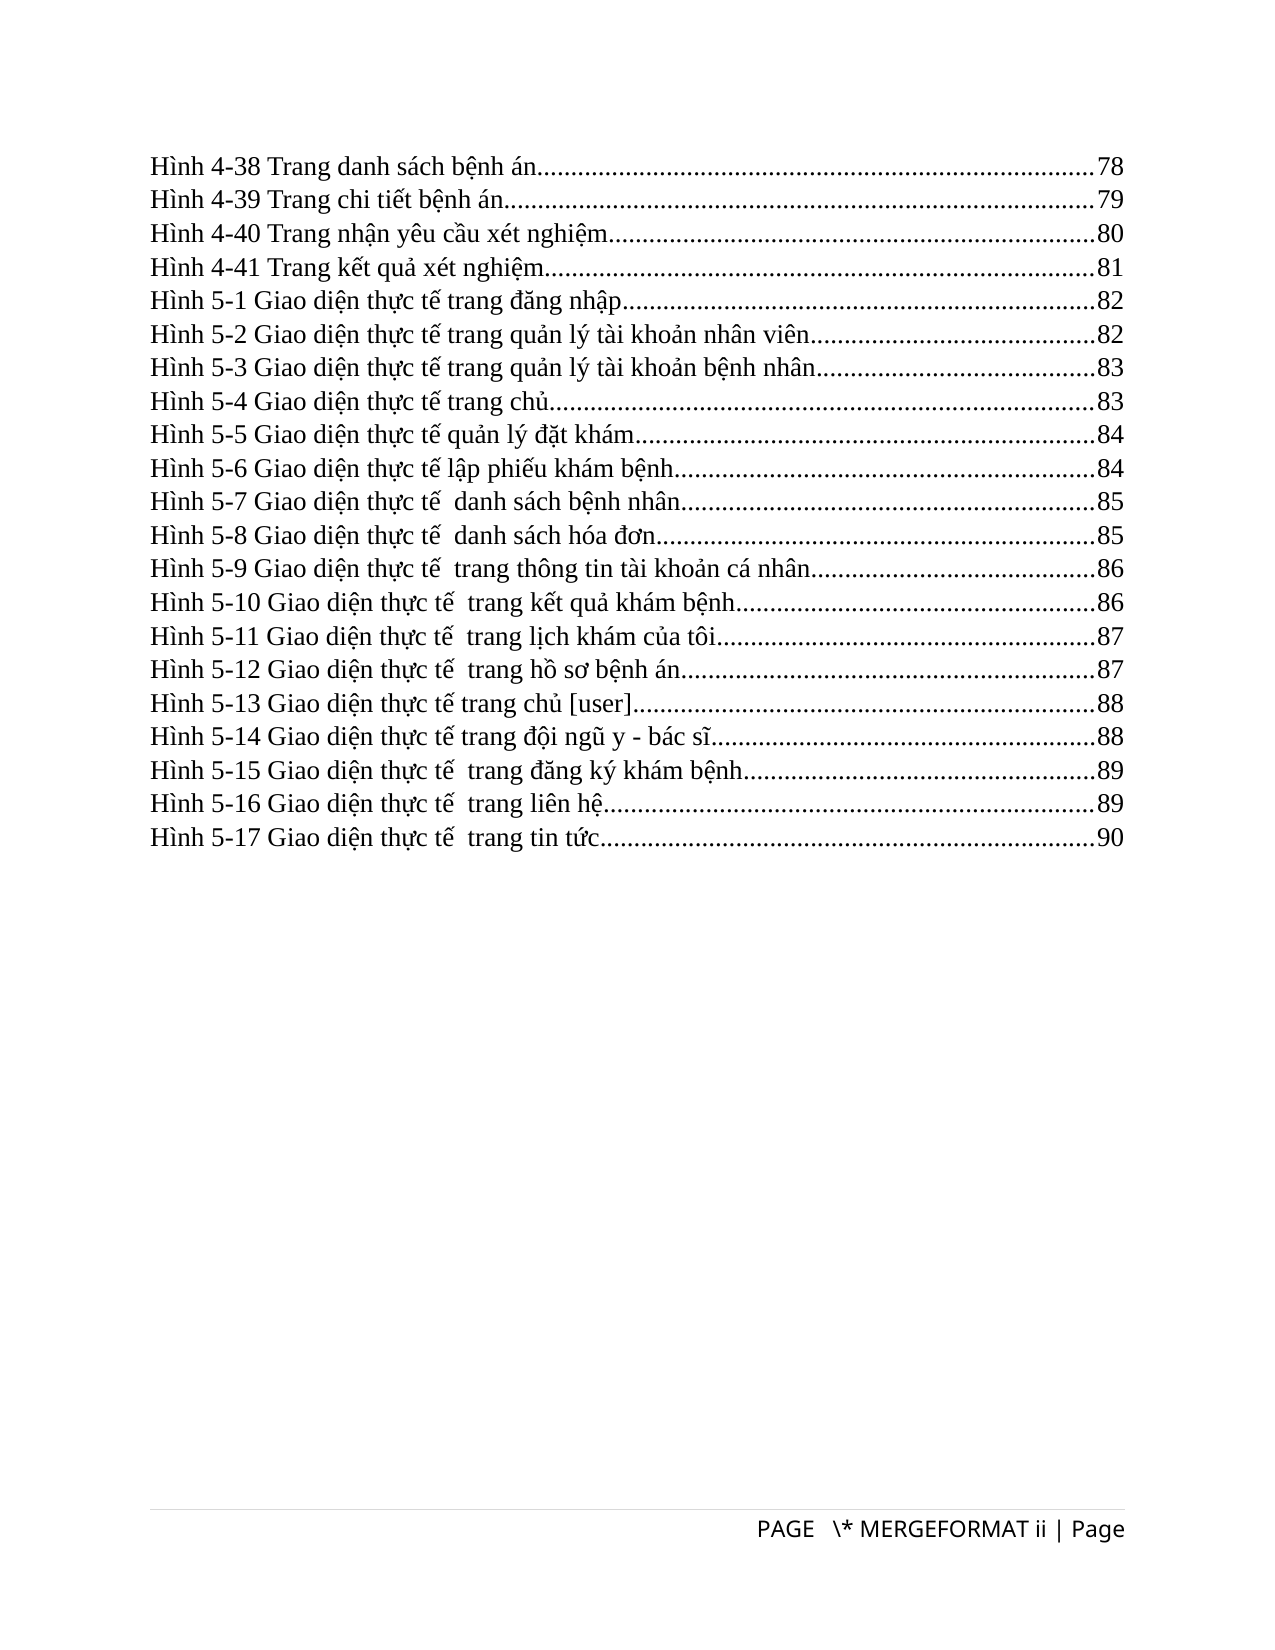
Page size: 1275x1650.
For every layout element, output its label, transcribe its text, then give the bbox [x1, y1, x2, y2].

text Hình 5-15 Giao diện thực tế trang đăng ký khám bệnh 89 [150, 754, 1125, 785]
text Hình 5-11 Giao diện thực tế trang lịch khám của tôi 87 [150, 619, 1125, 651]
text Hình 5-12 Giao diện thực tế trang hồ sơ bệnh án 87 [150, 653, 1125, 684]
text Hình 5-1 Giao diện thực tế trang đăng nhập 82 [150, 284, 1125, 315]
text Hình 5-6 Giao diện thực tế lập phiếu khám bệnh 84 [150, 452, 1125, 483]
text Hình 5-5 Giao diện thực tế quản lý đặt khám 84 [150, 418, 1125, 449]
text Hình 5-4 Giao diện thực tế trang chủ 83 [150, 385, 1125, 416]
text Hình 5-16 Giao diện thực tế trang liên hệ 89 [150, 787, 1125, 818]
text Hình 4-41 Trang kết quả xét nghiệm 81 [150, 251, 1125, 282]
text Hình 5-14 Giao diện thực tế trang đội ngũ y - bác sĩ 88 [150, 720, 1125, 751]
text Hình 5-8 Giao diện thực tế danh sách hóa đơn 85 [150, 519, 1125, 550]
text Hình 4-40 Trang nhận yêu cầu xét nghiệm 80 [150, 217, 1125, 248]
text Hình 5-13 Giao diện thực tế trang chủ [user] 88 [150, 687, 1125, 718]
text Hình 5-10 Giao diện thực tế trang kết quả khám bệnh 86 [150, 586, 1125, 617]
text Hình 5-17 Giao diện thực tế trang tin tức 90 [150, 821, 1125, 852]
text Hình 4-39 Trang chi tiết bệnh án 79 [150, 183, 1125, 215]
text Hình 5-3 Giao diện thực tế trang quản lý tài khoản bệnh nhân 83 [150, 351, 1125, 382]
text Hình 5-9 Giao diện thực tế trang thông tin tài khoản cá nhân 86 [150, 552, 1125, 584]
text Hình 4-38 Trang danh sách bệnh án 78 [150, 150, 1125, 181]
text Hình 5-7 Giao diện thực tế danh sách bệnh nhân 85 [150, 485, 1125, 517]
text Hình 5-2 Giao diện thực tế trang quản lý tài khoản nhân viên 82 [150, 318, 1125, 349]
